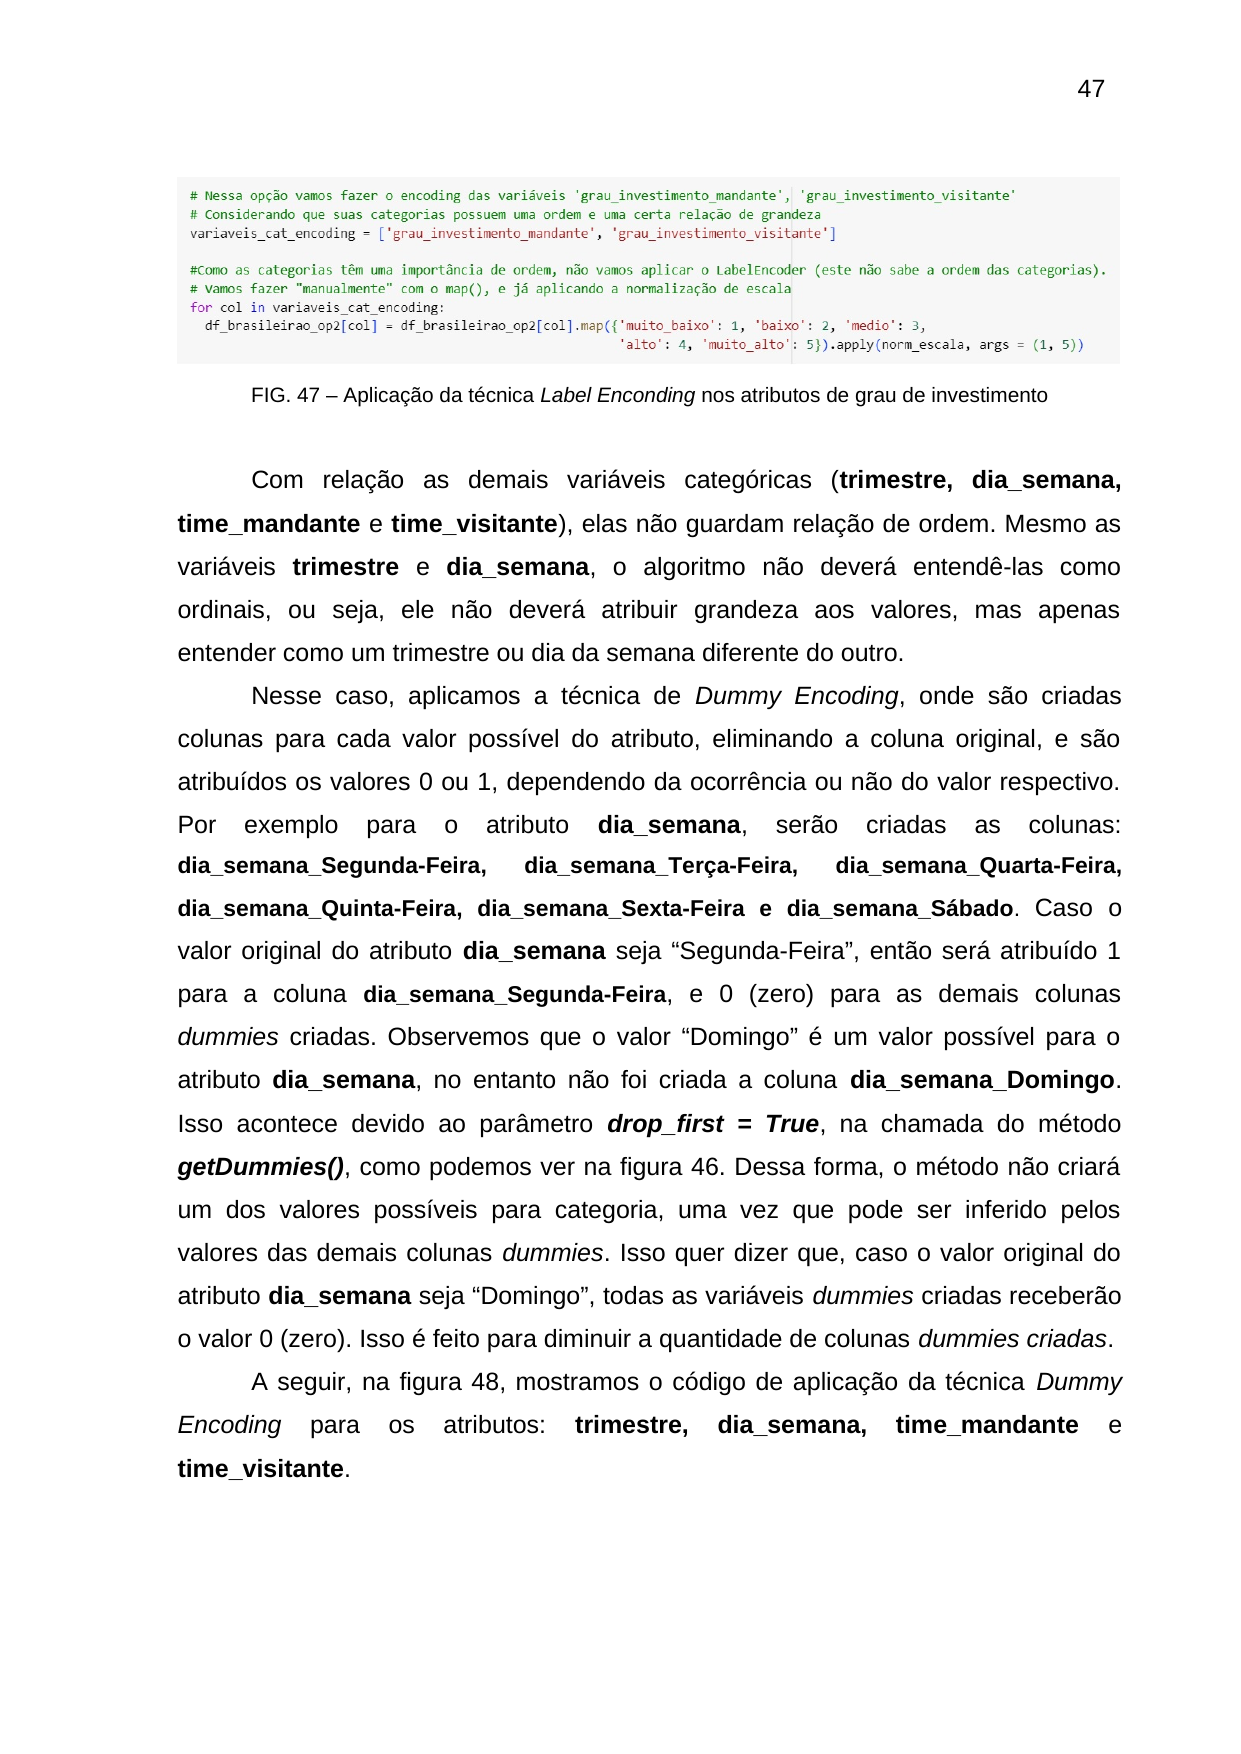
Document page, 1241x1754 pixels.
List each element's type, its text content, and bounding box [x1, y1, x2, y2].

text A seguir, na figura 48, mostramos o código de aplicação da técnica Dummy Encoding para os atributos: trimestre, dia_semana, time_mandante e time_visitante. [177, 1367, 1122, 1482]
text Com relação as demais variáveis categóricas (trimestre, dia_semana, time_mandante e time_visitante), elas não guardam relação de ordem. Mesmo as variáveis trimestre e dia_semana, o algoritmo não deverá entendê-las como ordinais, ou seja, ele não deverá atribuir grandeza aos valores, mas apenas entender como um trimestre ou dia da semana diferente do outro. [177, 465, 1122, 667]
picture [177, 177, 1120, 365]
text FIG. 47 – Aplicação da técnica Label Enconding nos atributos de grau de investimento [177, 379, 1122, 408]
text Nesse caso, aplicamos a técnica de Dummy Encoding, onde são criadas colunas para cada valor possível do atributo, eliminando a coluna original, e são atribuídos os valores 0 ou 1, dependendo da ocorrência ou não do valor respectivo. Por exemplo para o atributo dia_semana, serão criadas as colunas: dia_semana_Segunda-Feira, dia_semana_Terça-Feira, dia_semana_Quarta-Feira, dia_semana_Quinta-Feira, dia_semana_Sexta-Feira e dia_semana_Sábado. Caso o valor original do atributo dia_semana seja “Segunda-Feira”, então será atribuído 1 para a coluna dia_semana_Segunda-Feira, e 0 (zero) para as demais colunas dummies criadas. Observemos que o valor “Domingo” é um valor possível para o atributo dia_semana, no entanto não foi criada a coluna dia_semana_Domingo. Isso acontece devido ao parâmetro drop_first = True, na chamada do método getDummies(), como podemos ver na figura 46. Dessa forma, o método não criará um dos valores possíveis para categoria, uma vez que pode ser inferido pelos valores das demais colunas dummies. Isso quer dizer que, caso o valor original do atributo dia_semana seja “Domingo”, todas as variáveis dummies criadas receberão o valor 0 (zero). Isso é feito para diminuir a quantidade de colunas dummies criadas. [177, 681, 1122, 1353]
